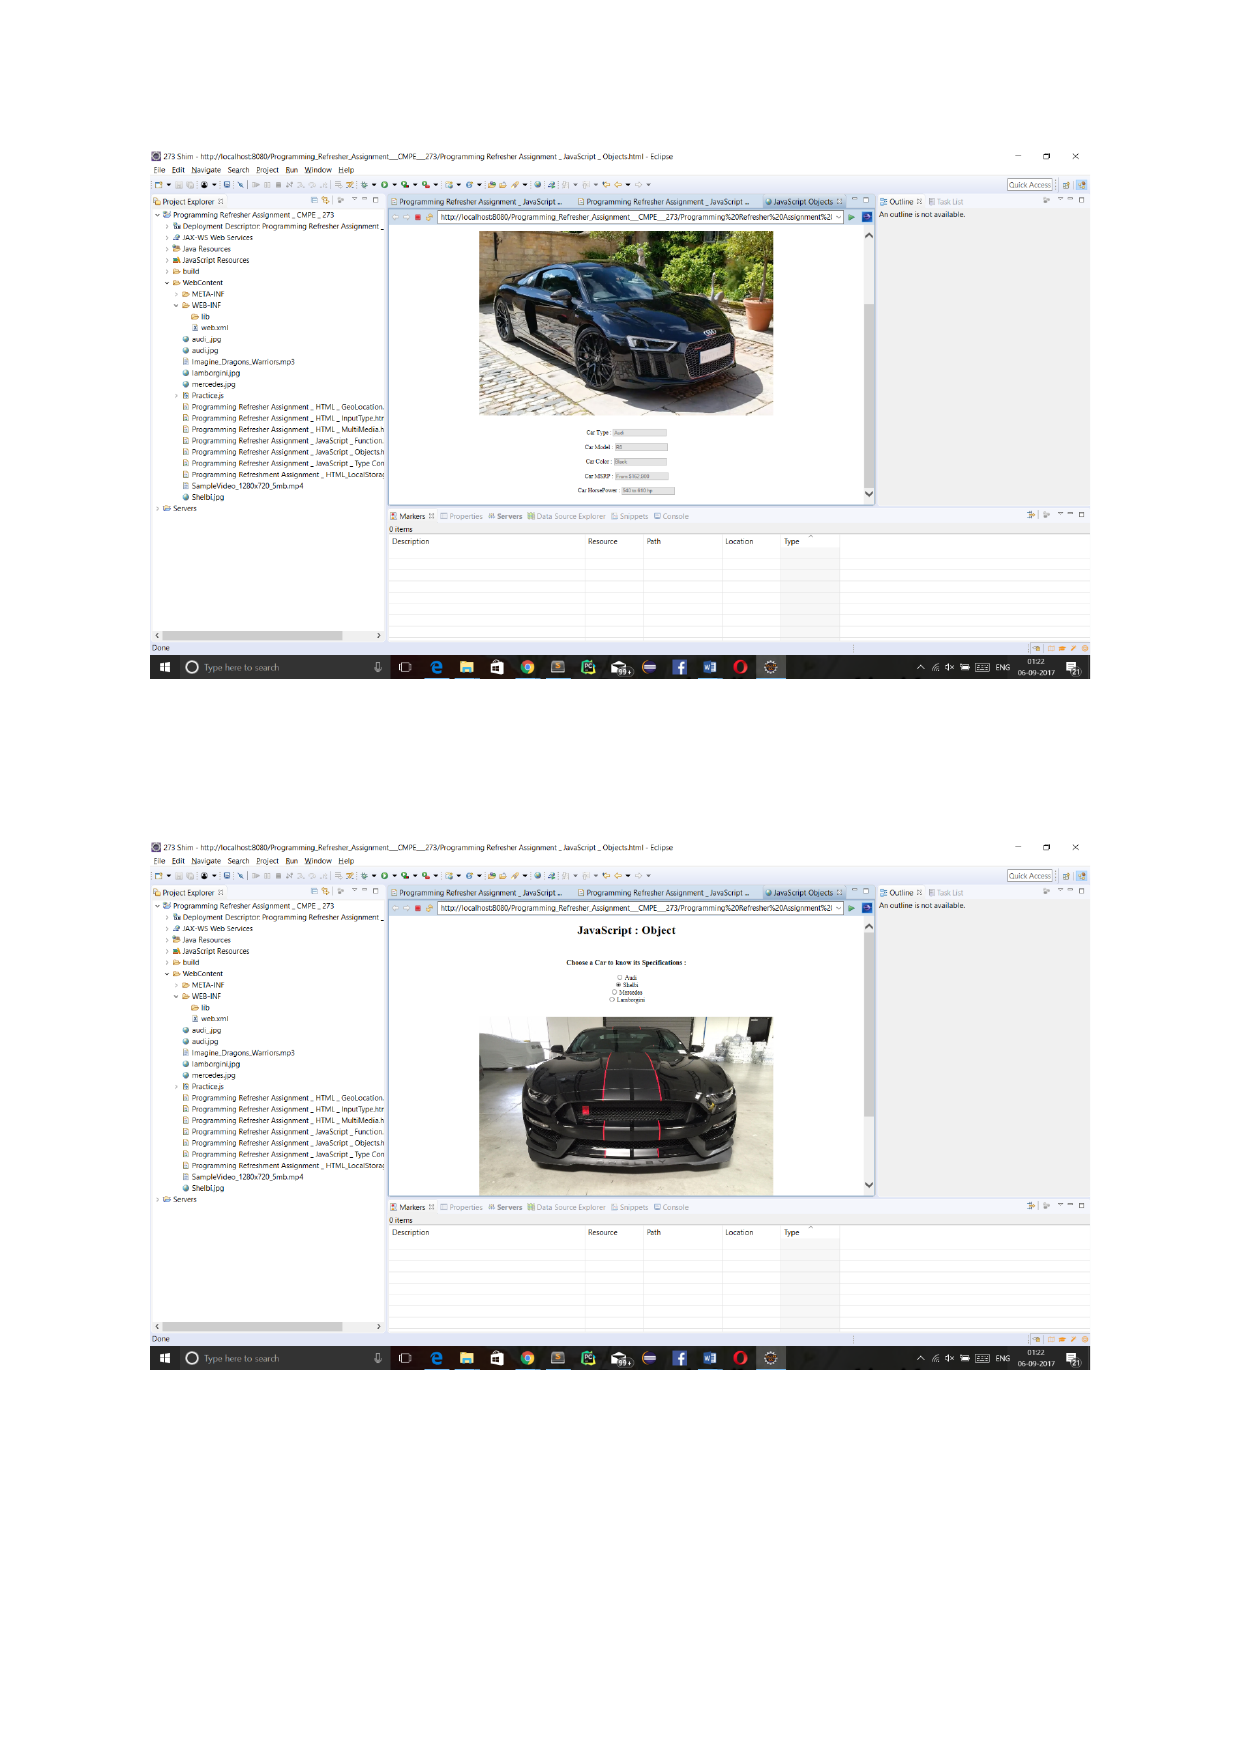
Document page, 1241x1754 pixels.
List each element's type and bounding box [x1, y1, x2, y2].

picture [150, 840, 1091, 1370]
picture [150, 150, 1091, 679]
